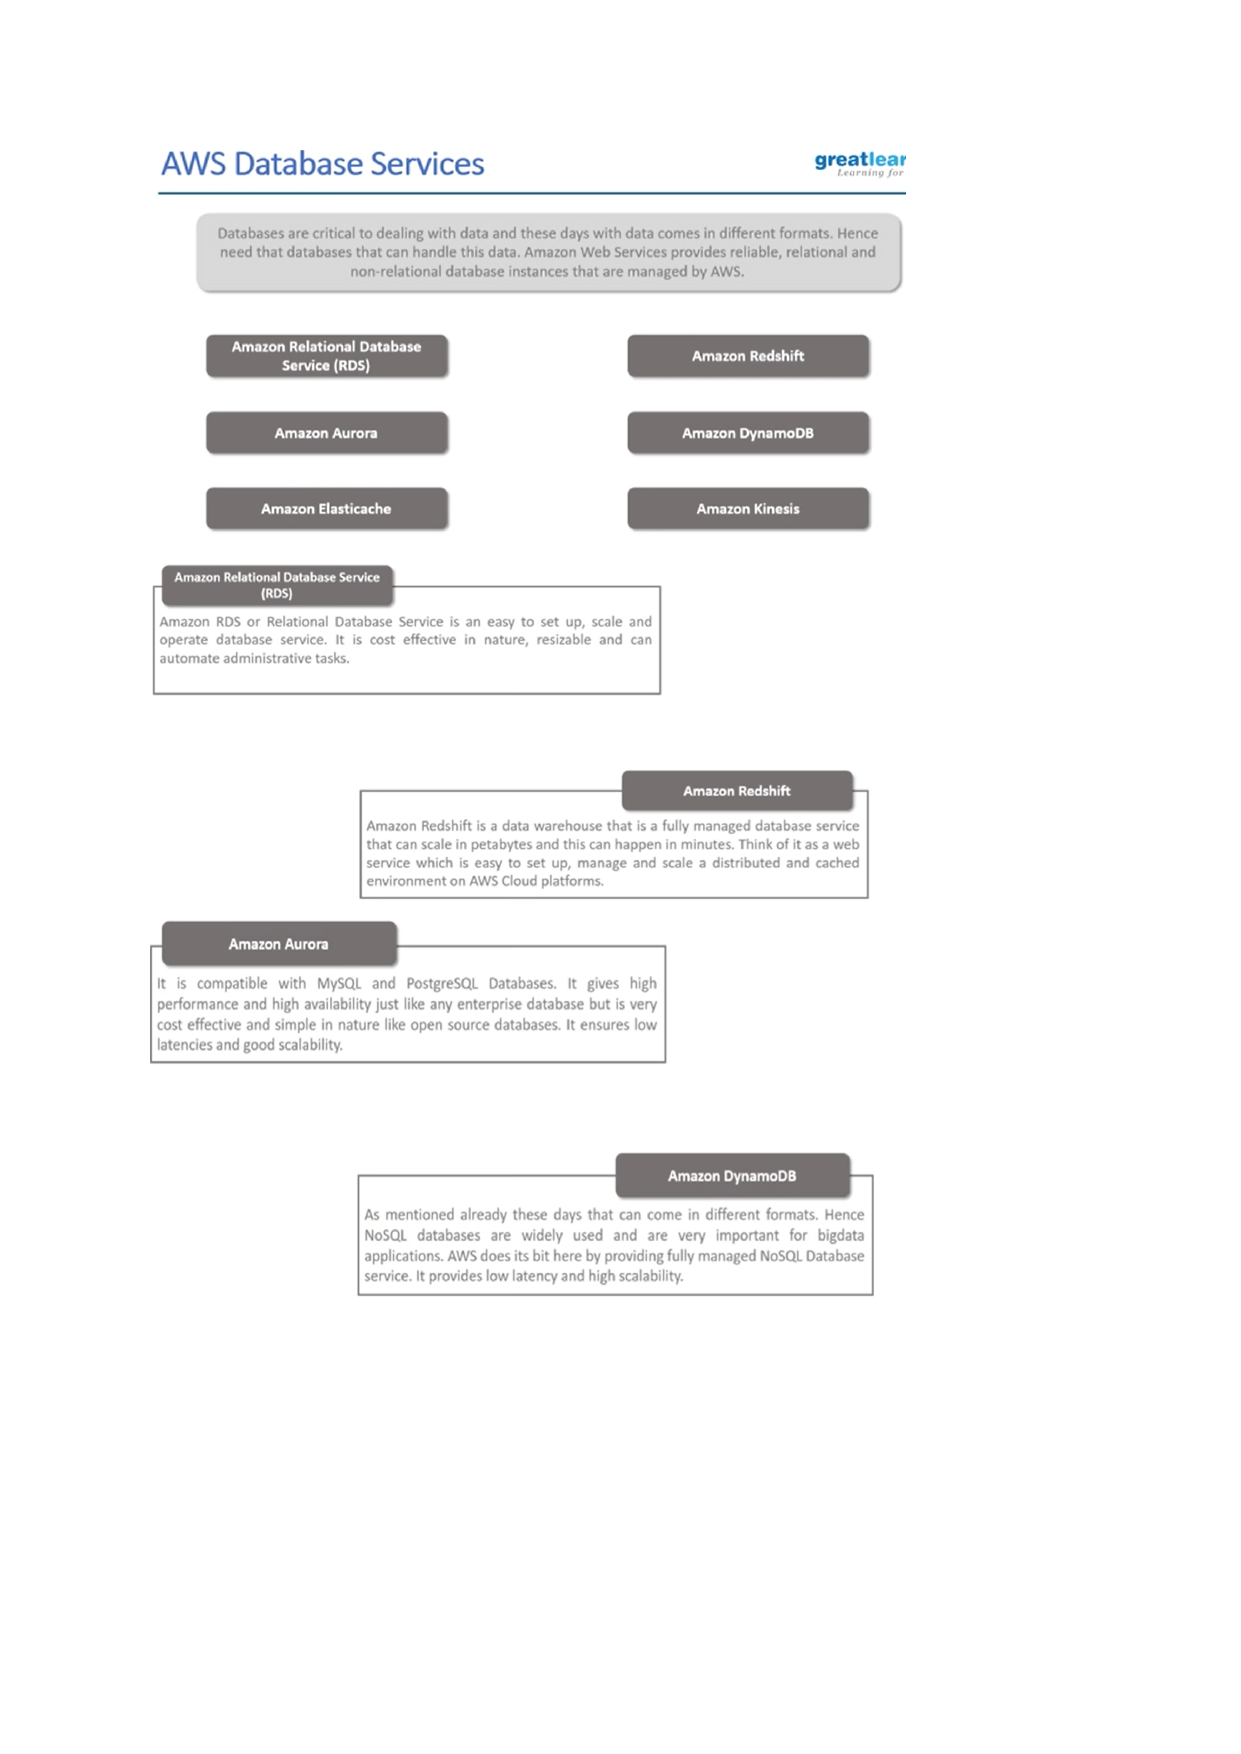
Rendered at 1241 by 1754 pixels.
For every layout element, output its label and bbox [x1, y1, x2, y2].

picture [150, 150, 906, 539]
picture [150, 920, 874, 1297]
picture [150, 557, 872, 902]
